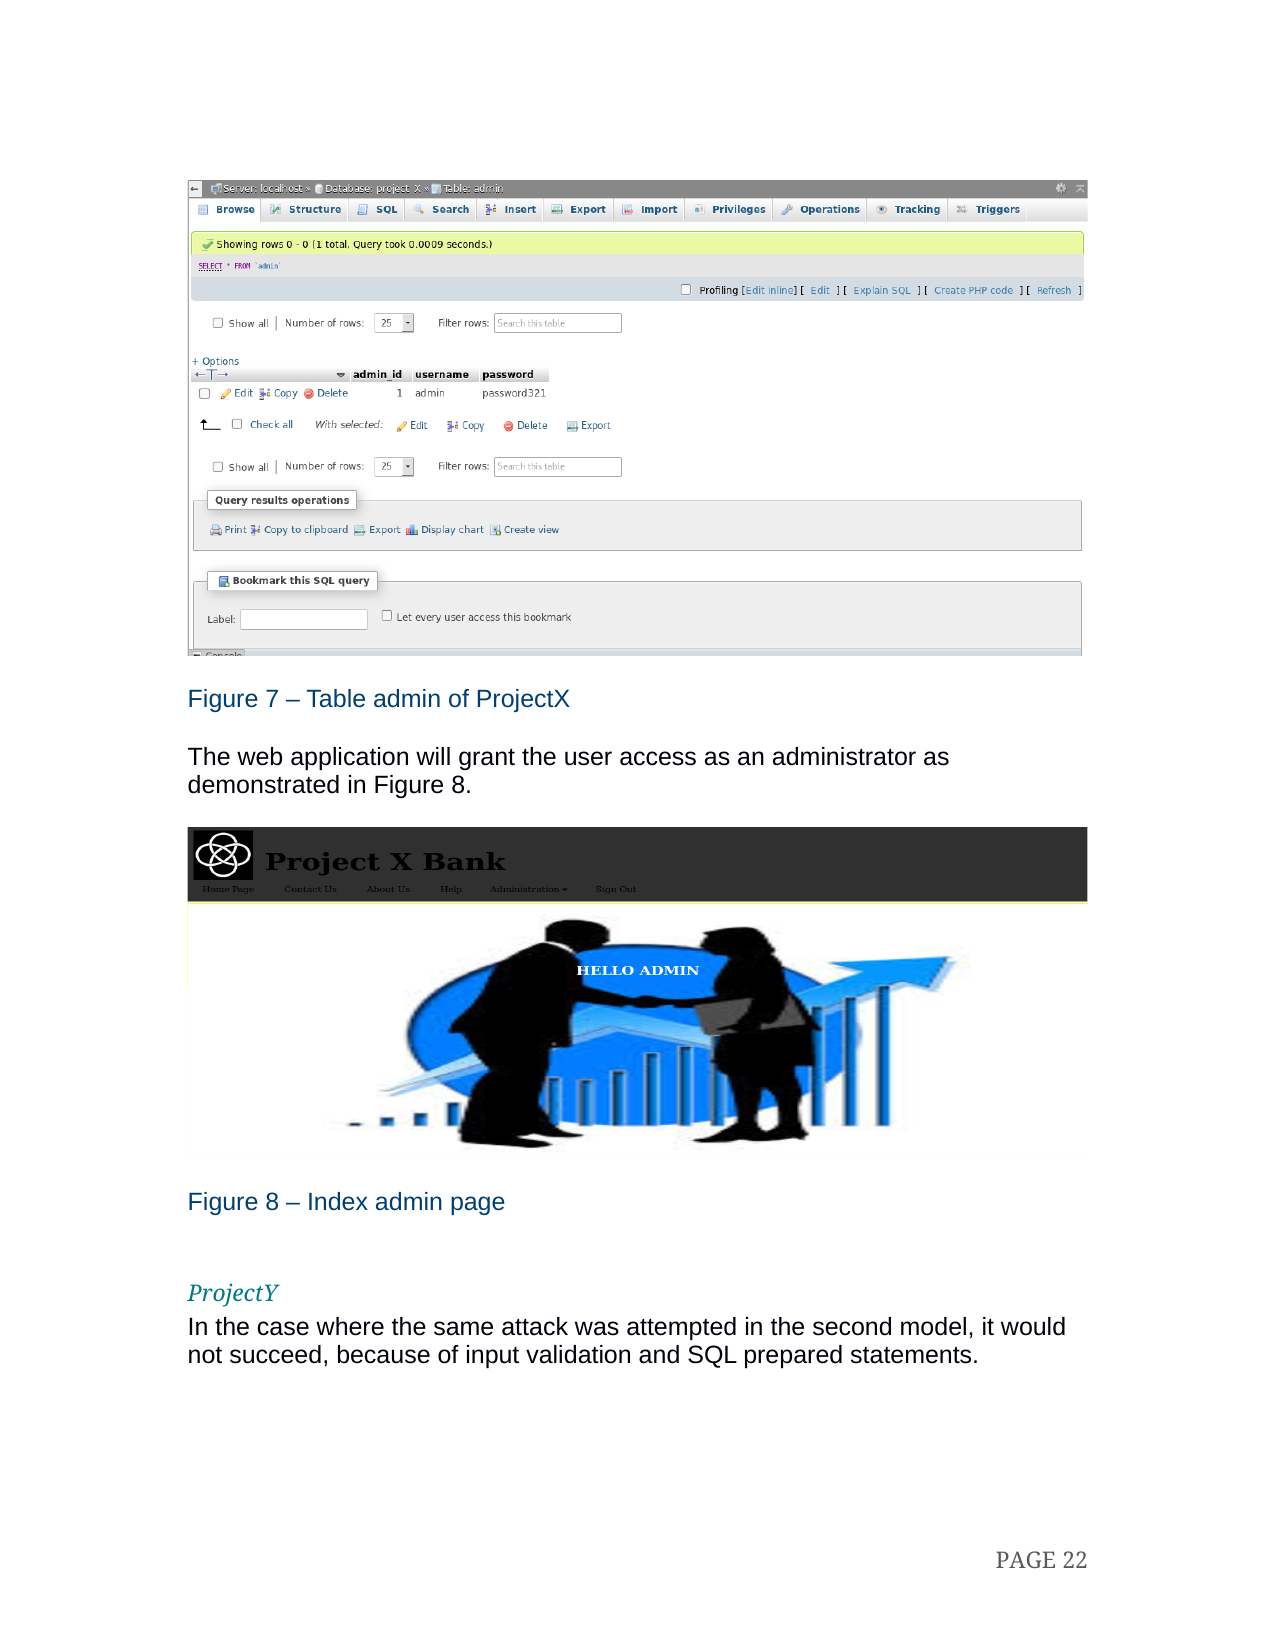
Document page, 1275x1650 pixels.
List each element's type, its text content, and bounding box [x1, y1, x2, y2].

text The web application will grant the user access as an administrator as demonstrated in Figure 8. [187, 742, 1087, 799]
text Figure 8 – Index admin page [187, 1187, 1087, 1216]
text In the case where the same attack was attempted in the second model, it would not succeed, because of input validation and SQL prepared statements. [187, 1312, 1087, 1369]
text Figure 7 – Table admin of ProjectX [187, 684, 1087, 713]
picture [187, 180, 1088, 656]
subtitle ProjectY [187, 1277, 1087, 1308]
picture [187, 827, 1088, 1159]
